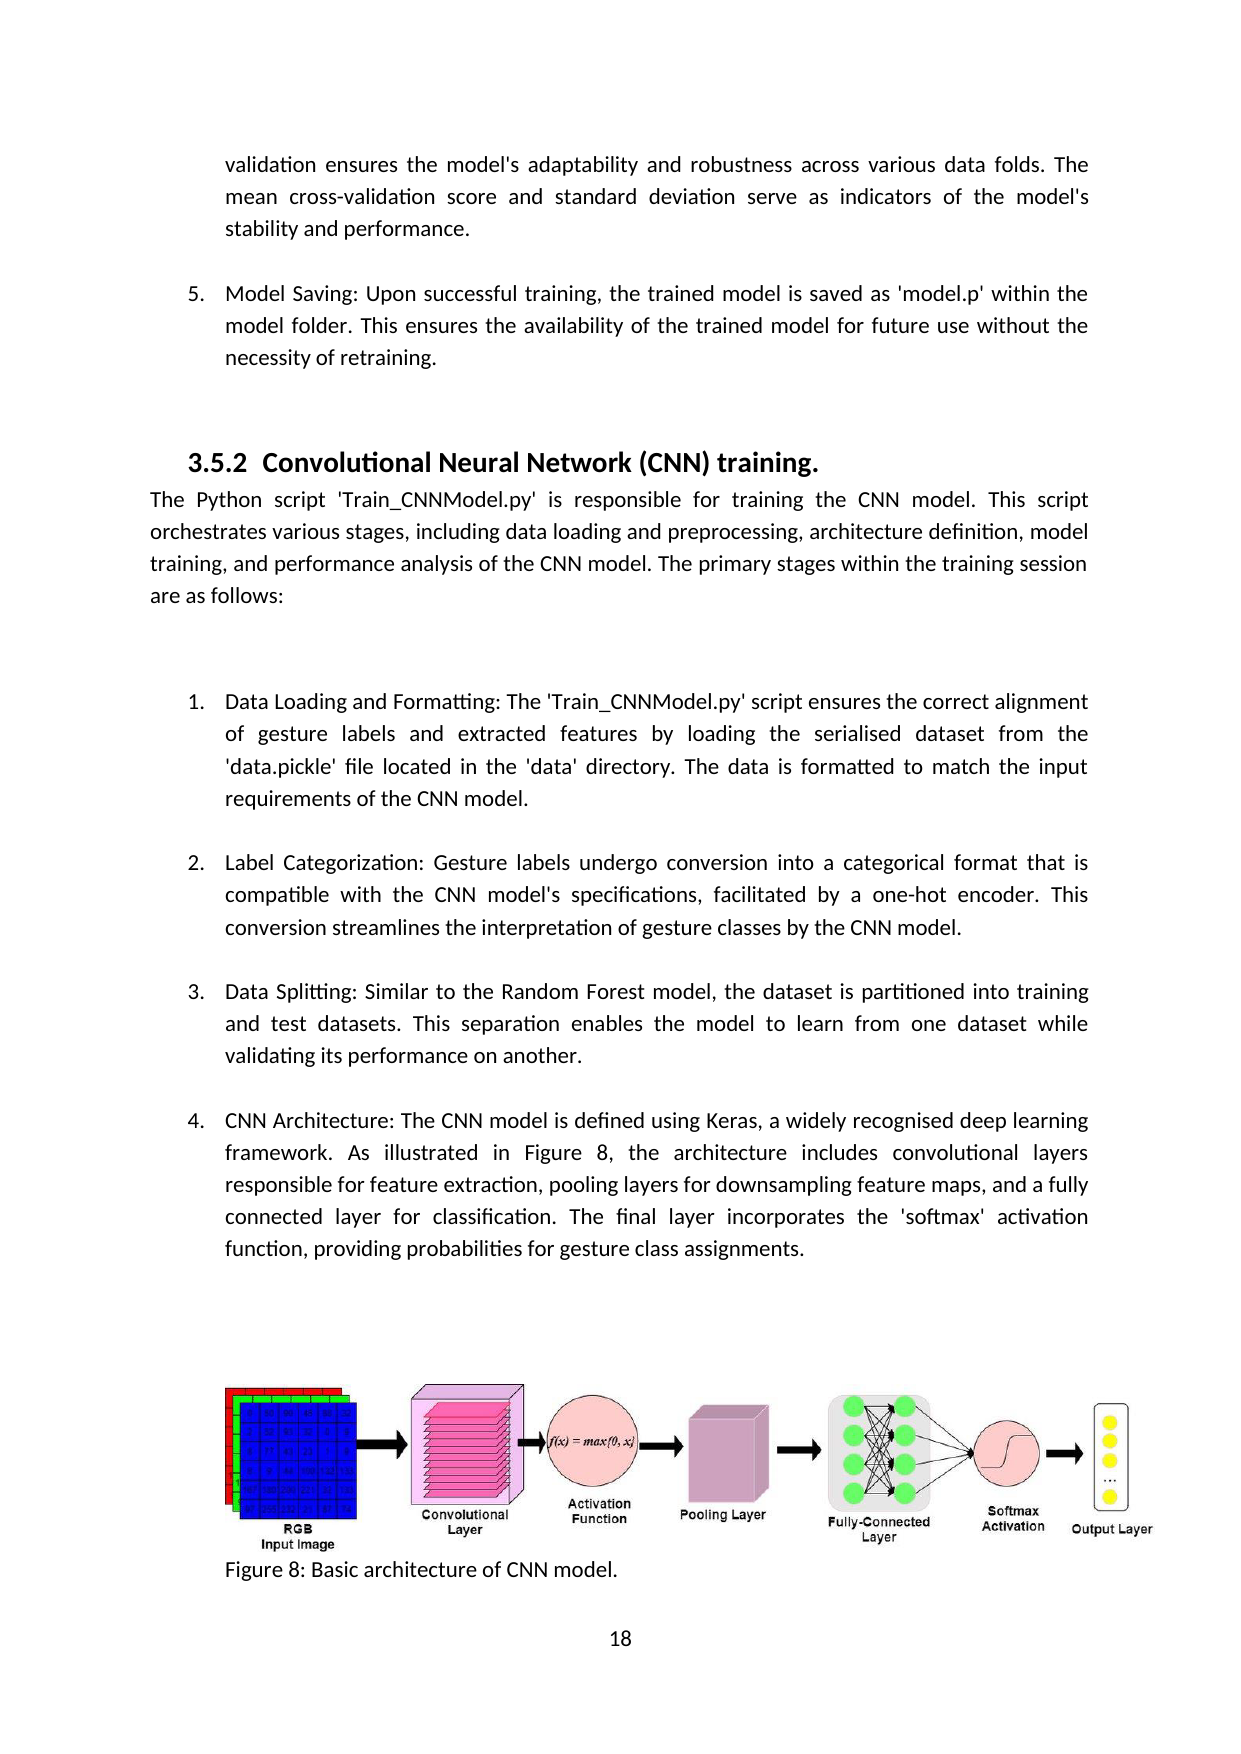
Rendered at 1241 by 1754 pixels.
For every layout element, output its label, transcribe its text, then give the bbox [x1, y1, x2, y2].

list Data Splitting: Similar to the Random Forest model, the dataset is partitioned into training and test datasets. This separation enables the model to learn from one dataset while validating its performance on another. [187, 977, 1090, 1069]
text Figure 8: Basic architecture of CNN model. [225, 1552, 1090, 1583]
text The Python script 'Train_CNNModel.py' is responsible for training the CNN model. This script orchestrates various stages, including data loading and preprocessing, architecture definition, model training, and performance analysis of the CNN model. The primary stages within the training session are as follows: [150, 485, 1090, 609]
list CNN Architecture: The CNN model is defined using Keras, a widely recognised deep learning framework. As illustrated in Figure 8, the architecture includes convolutional layers responsible for feature extraction, pooling layers for downsampling feature maps, and a fully connected layer for classification. The final layer incorporates the 'softmax' activation function, providing probabilities for gesture class assignments. [187, 1106, 1090, 1263]
list Data Loading and Formatting: The 'Train_CNNModel.py' script ensures the correct alignment of gesture labels and extracted features by loading the serialised dataset from the 'data.pickle' file located in the 'data' directory. The data is formatted to match the input requirements of the CNN model. [187, 687, 1090, 812]
subtitle Convolutional Neural Network (CNN) training. [187, 444, 1090, 479]
list Model Saving: Upon successful training, the trained model is saved as 'model.p' within the model folder. This ensures the availability of the trained model for future use without the necessity of retraining. [187, 279, 1090, 371]
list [187, 150, 1090, 242]
list Label Categorization: Gesture labels undergo conversion into a categorical format that is compatible with the CNN model's specifications, facilitated by a one-hot encoder. This conversion streamlines the interpretation of gesture classes by the CNN model. [187, 848, 1090, 941]
